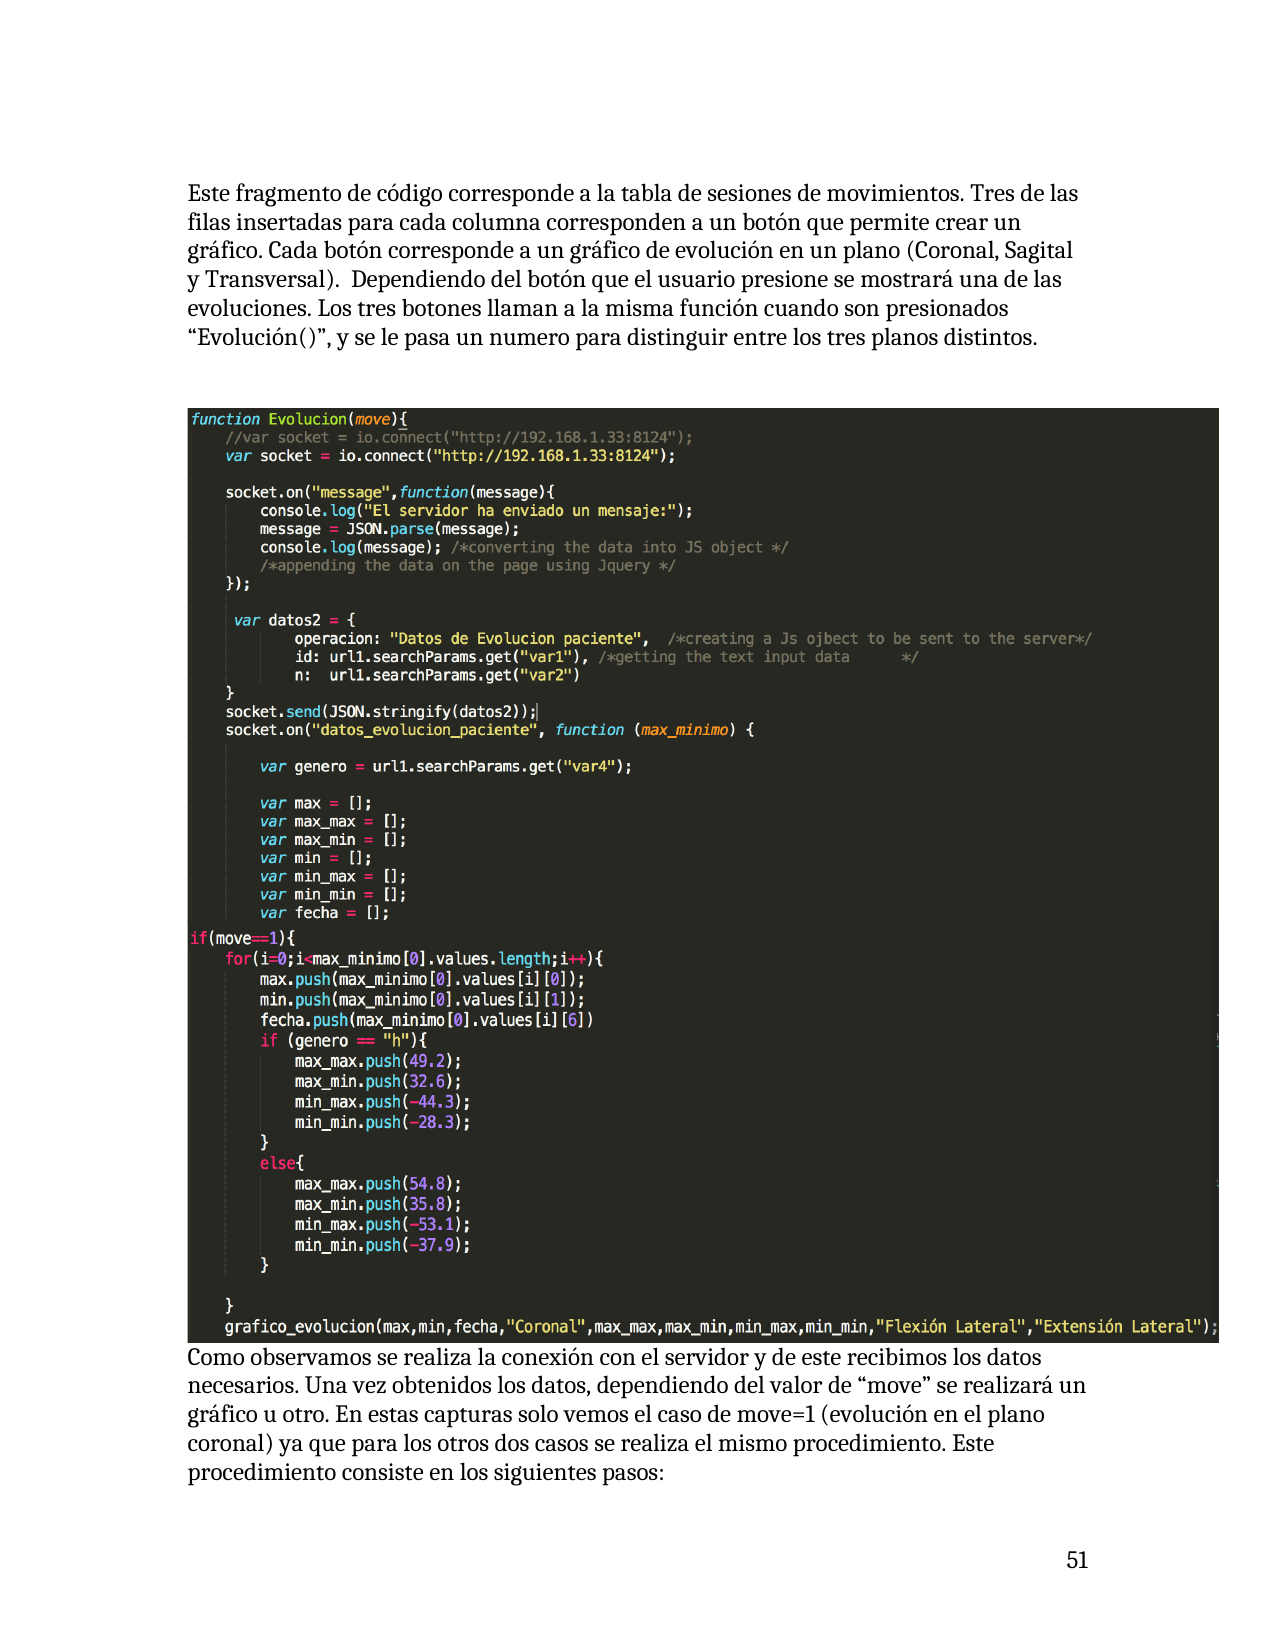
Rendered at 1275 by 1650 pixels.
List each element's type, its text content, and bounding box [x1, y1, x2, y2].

text Este fragmento de código corresponde a la tabla de sesiones de movimientos. Tres de las filas insertadas para cada columna corresponden a un botón que permite crear un gráfico. Cada botón corresponde a un gráfico de evolución en un plano (Coronal, Sagital y Transversal). Dependiendo del botón que el usuario presione se mostrará una de las evoluciones. Los tres botones llaman a la misma función cuando son presionados “Evolución()”, y se le pasa un numero para distinguir entre los tres planos distintos. [187, 179, 1087, 351]
picture [187, 408, 1219, 1343]
text Como observamos se realiza la conexión con el servidor y de este recibimos los datos necesarios. Una vez obtenidos los datos, dependiendo del valor de “move” se realizará un gráfico u otro. En estas capturas solo vemos el caso de move=1 (evolución en el plano coronal) ya que para los otros dos casos se realiza el mismo procedimiento. Este procedimiento consiste en los siguientes pasos: [187, 1343, 1087, 1486]
